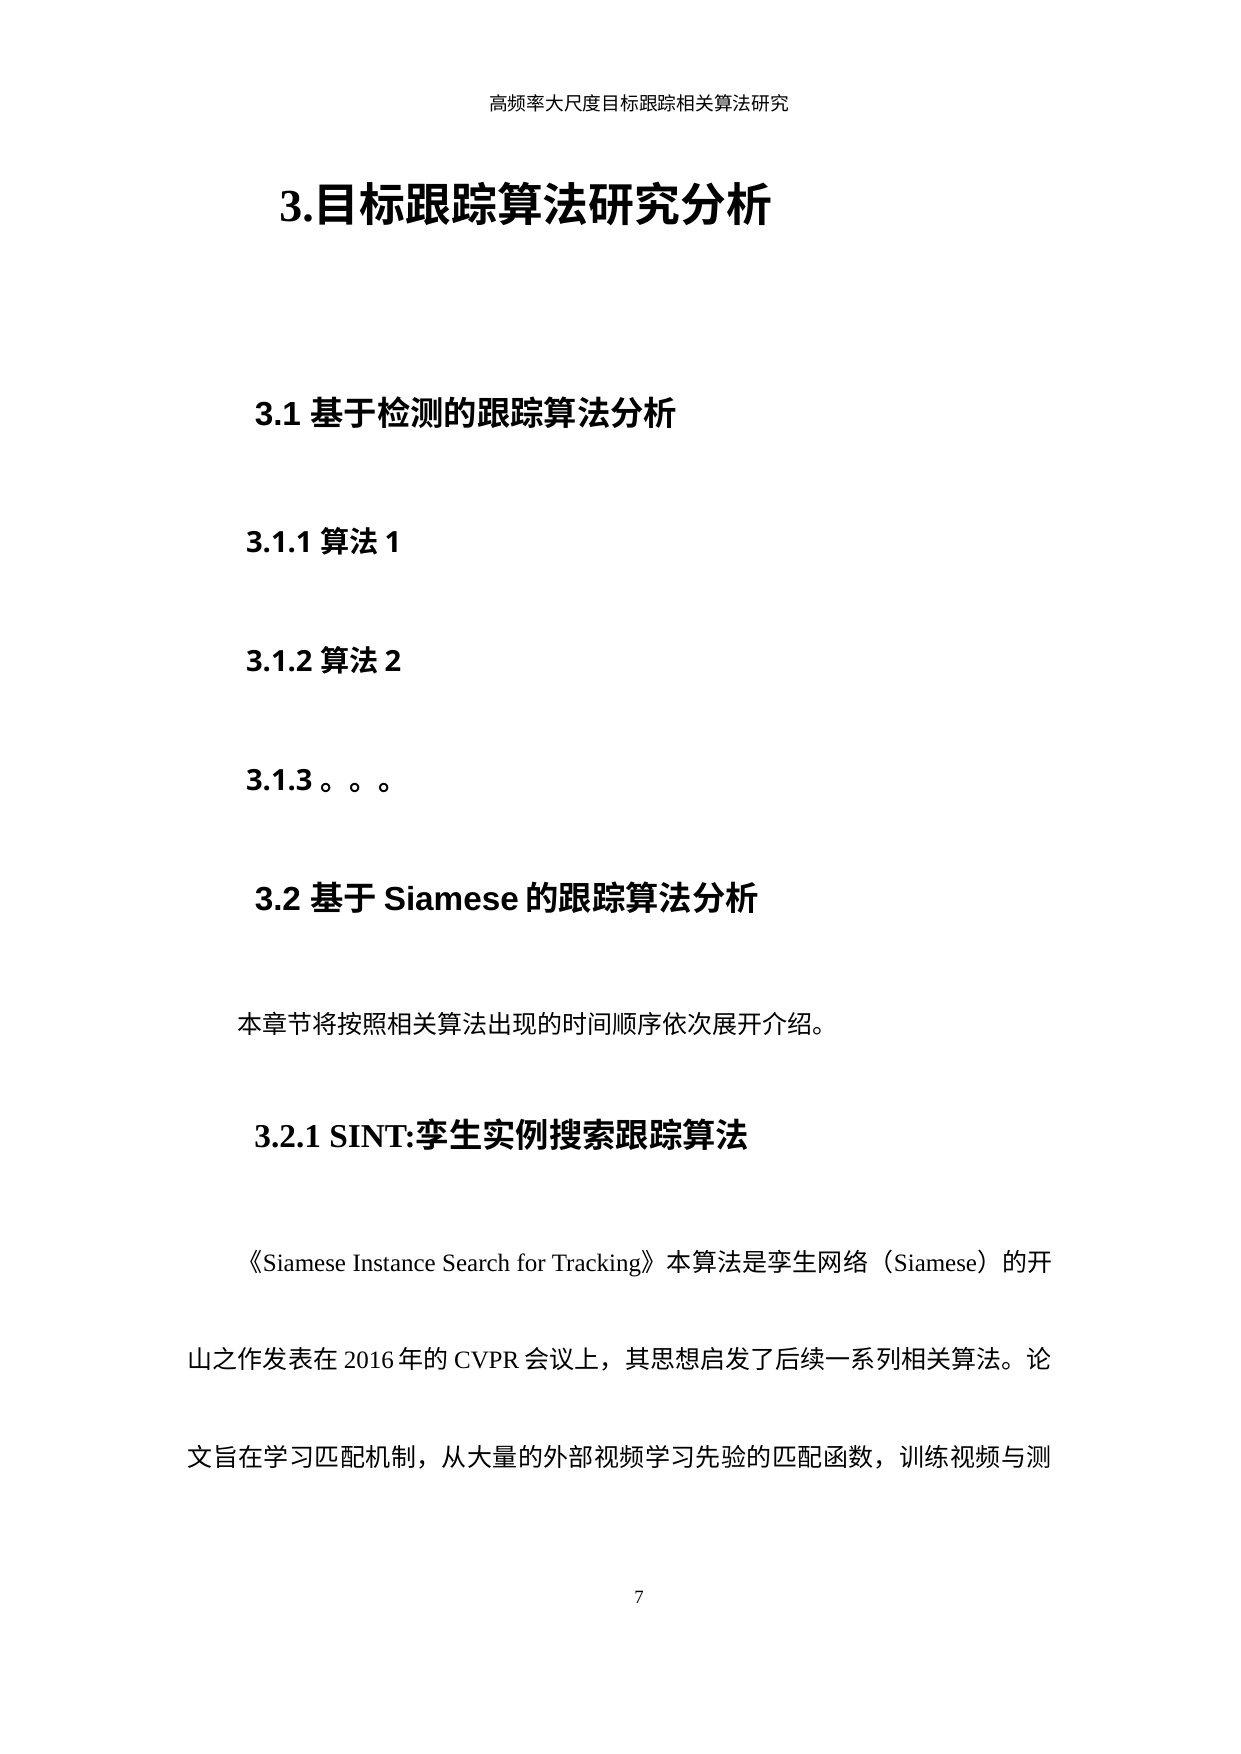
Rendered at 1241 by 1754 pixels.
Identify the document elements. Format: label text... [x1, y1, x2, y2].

subtitle 3.1.1 算法1 [187, 507, 1053, 572]
subtitle 3.1 基于检测的跟踪算法分析 [187, 378, 1053, 443]
text 本章节将按照相关算法出现的时间顺序依次展开介绍。 [187, 991, 1053, 1056]
subtitle 3.2 基于Siamese的跟踪算法分析 [187, 864, 1053, 929]
subtitle 3.1.3 。。。 [187, 745, 1053, 810]
subtitle 3.2.1 SINT:孪生实例搜索跟踪算法 [187, 1101, 1053, 1166]
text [187, 1228, 1053, 1488]
subtitle 3.目标跟踪算法研究分析 [187, 153, 1053, 251]
subtitle 3.1.2 算法2 [187, 626, 1053, 691]
